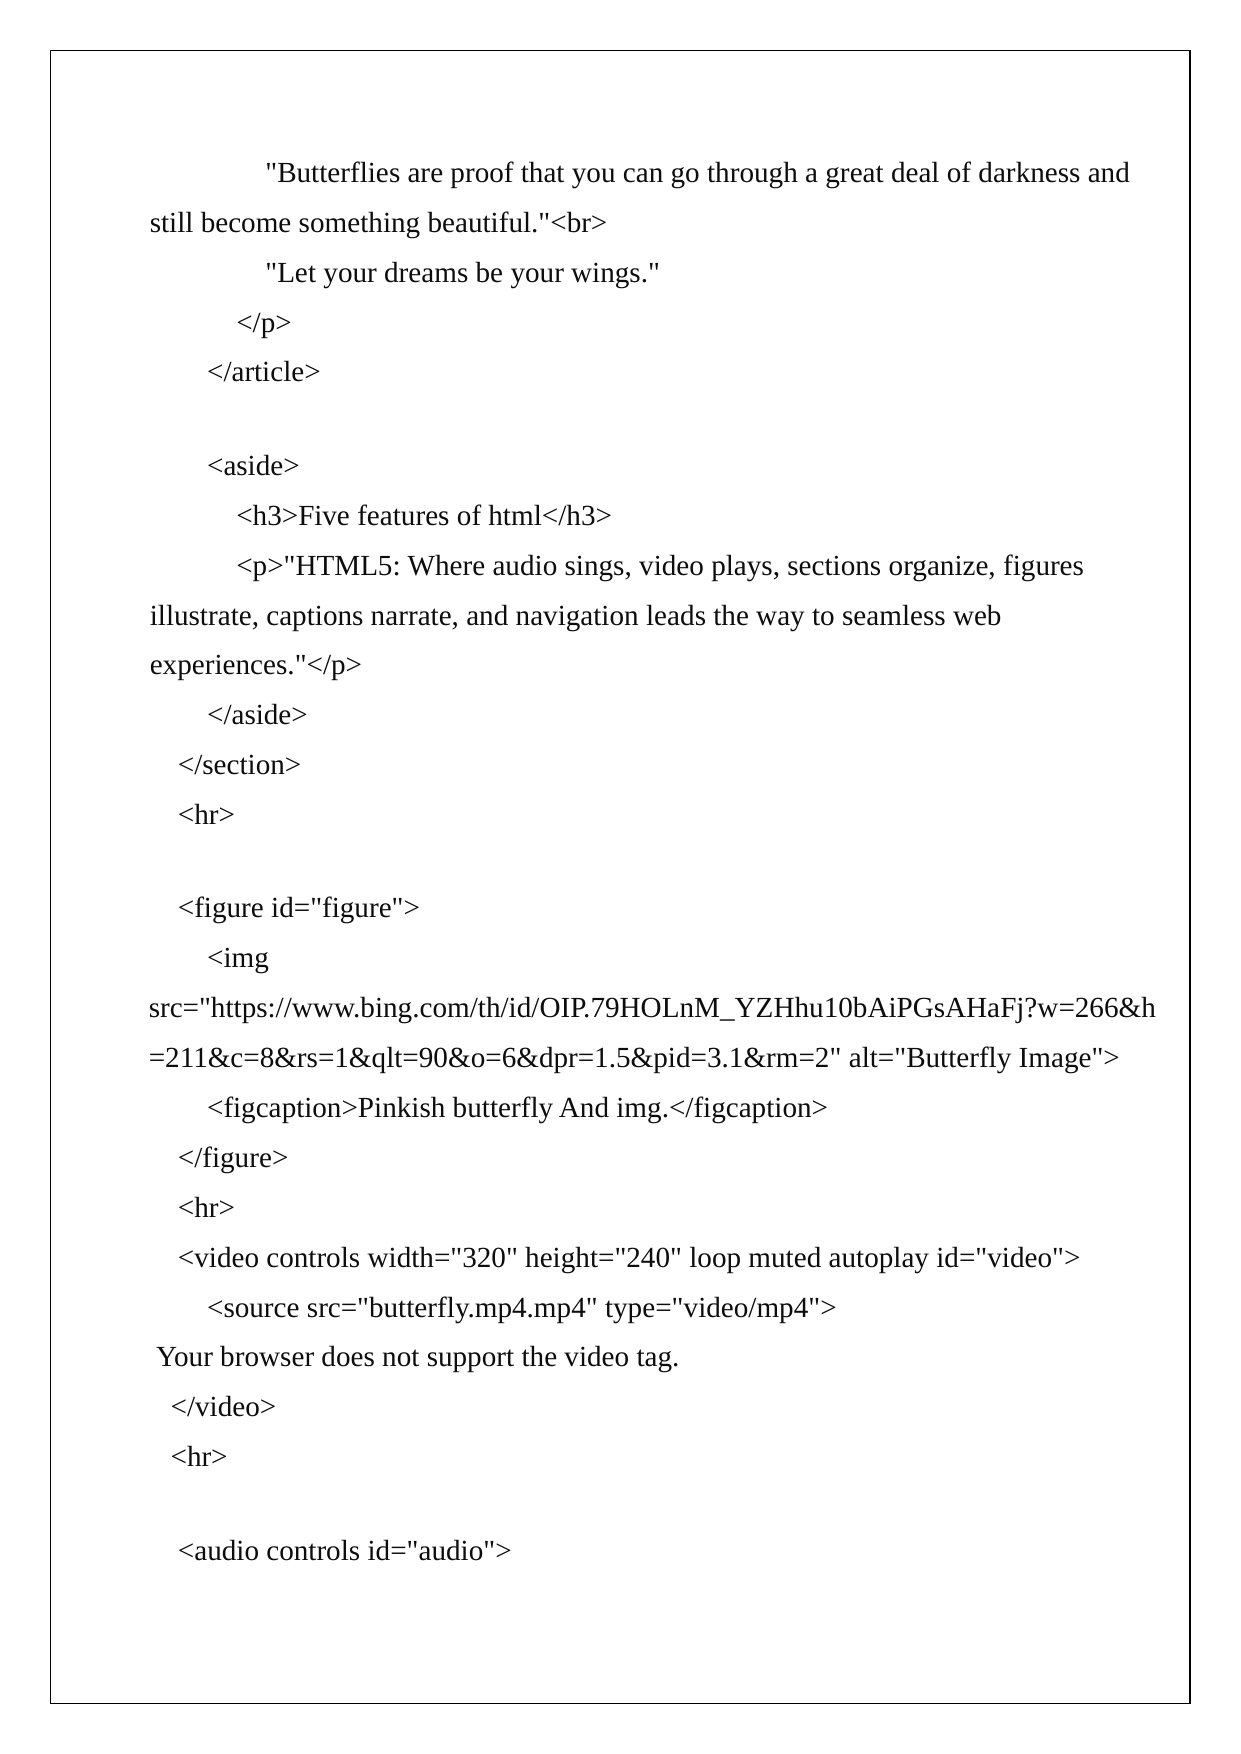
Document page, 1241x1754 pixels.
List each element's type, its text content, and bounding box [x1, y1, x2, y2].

text <hr> [148, 1190, 1168, 1223]
text <figcaption>Pinkish butterfly And img.</figcaption> [148, 1090, 1168, 1124]
text </video> [148, 1389, 1168, 1423]
text <h3>Five features of html</h3> [148, 498, 1168, 532]
text "Butterflies are proof that you can go through a great deal of darkness and still become something beautiful."<br> [148, 155, 1168, 238]
text <source src="butterfly.mp4.mp4" type="video/mp4"> Your browser does not support the video tag. [148, 1290, 902, 1373]
text </aside> [148, 697, 1168, 731]
text </section> [148, 747, 1168, 781]
text </article> [148, 354, 1168, 388]
text <hr> [148, 1439, 1168, 1473]
text <aside> [148, 448, 1168, 482]
text </figure> [148, 1140, 1168, 1174]
text <audio controls id="audio"> [148, 1533, 1168, 1566]
text src="https://www.bing.com/th/id/OIP.79HOLnM_YZHhu10bAiPGsAHaFj?w=266&h [148, 990, 1168, 1024]
text <p>"HTML5: Where audio sings, video plays, sections organize, figures illustrate, captions narrate, and navigation leads the way to seamless web experiences."</p> [148, 548, 1168, 681]
text =211&c=8&rs=1&qlt=90&o=6&dpr=1.5&pid=3.1&rm=2" alt="Butterfly Image"> [148, 1040, 1168, 1074]
text "Let your dreams be your wings." [148, 255, 1168, 288]
text </p> [148, 305, 1168, 338]
text <img [148, 941, 1168, 974]
text <video controls width="320" height="240" loop muted autoplay id="video"> [148, 1240, 1168, 1273]
text <hr> [148, 797, 1168, 830]
text <figure id="figure"> [148, 891, 1168, 924]
